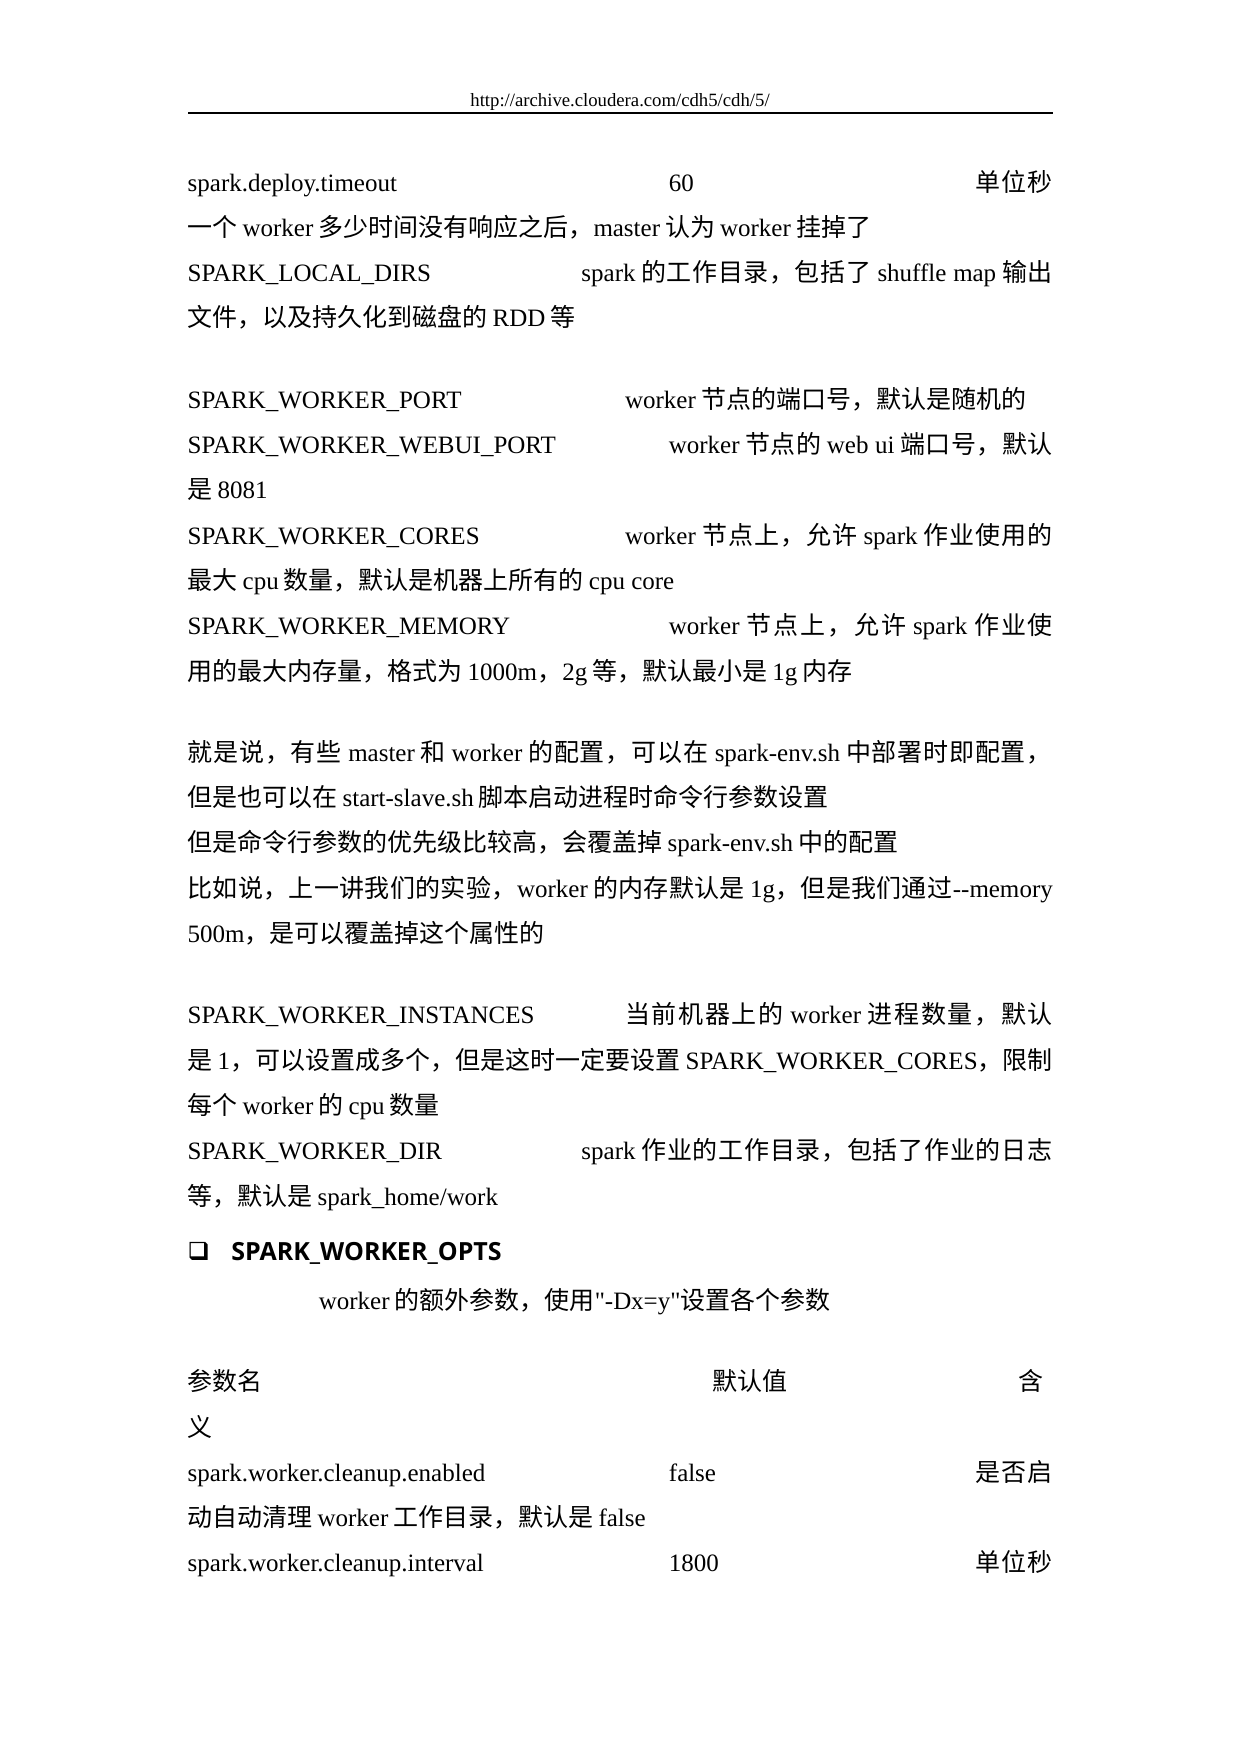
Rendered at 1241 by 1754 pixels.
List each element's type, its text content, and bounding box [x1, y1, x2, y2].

text 就是说，有些master和worker的配置，可以在spark-env.sh中部署时即配置，但是也可以在start-slave.sh脚本启动进程时命令行参数设置 [187, 732, 1053, 814]
text SPARK_WORKER_DIR spark作业的工作目录，包括了作业的日志等，默认是spark_home/work [187, 1131, 1053, 1212]
text SPARK_WORKER_MEMORY worker节点上，允许spark作业使用的最大内存量，格式为1000m，2g等，默认最小是1g内存 [187, 606, 1053, 687]
text SPARK_WORKER_INSTANCES 当前机器上的worker进程数量，默认是1，可以设置成多个，但是这时一定要设置SPARK_WORKER_CORES，限制每个worker的cpu数量 [187, 995, 1053, 1122]
text SPARK_LOCAL_DIRS spark的工作目录，包括了shuffle map输出文件，以及持久化到磁盘的RDD等 [187, 253, 1053, 334]
text 比如说，上一讲我们的实验，worker的内存默认是1g，但是我们通过--memory 500m，是可以覆盖掉这个属性的 [187, 868, 1053, 950]
text spark.worker.cleanup.enabled false 是否启动自动清理worker工作目录，默认是false [187, 1452, 1053, 1534]
text 但是命令行参数的优先级比较高，会覆盖掉spark-env.sh中的配置 [187, 823, 1053, 859]
text SPARK_WORKER_PORT worker节点的端口号，默认是随机的 [187, 379, 1053, 415]
subtitle SPARK_WORKER_OPTS [187, 1234, 1053, 1268]
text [187, 1543, 1053, 1579]
text SPARK_WORKER_WEBUI_PORT worker节点的web ui端口号，默认是8081 [187, 424, 1053, 506]
text 参数名 默认值 含义 [187, 1362, 1053, 1443]
text spark.deploy.timeout 60 单位秒，一个worker多少时间没有响应之后，master认为worker挂掉了 [187, 162, 1053, 243]
text worker的额外参数，使用"-Dx=y"设置各个参数 [187, 1280, 1053, 1317]
text SPARK_WORKER_CORES worker节点上，允许spark作业使用的最大cpu数量，默认是机器上所有的cpu core [187, 515, 1053, 597]
